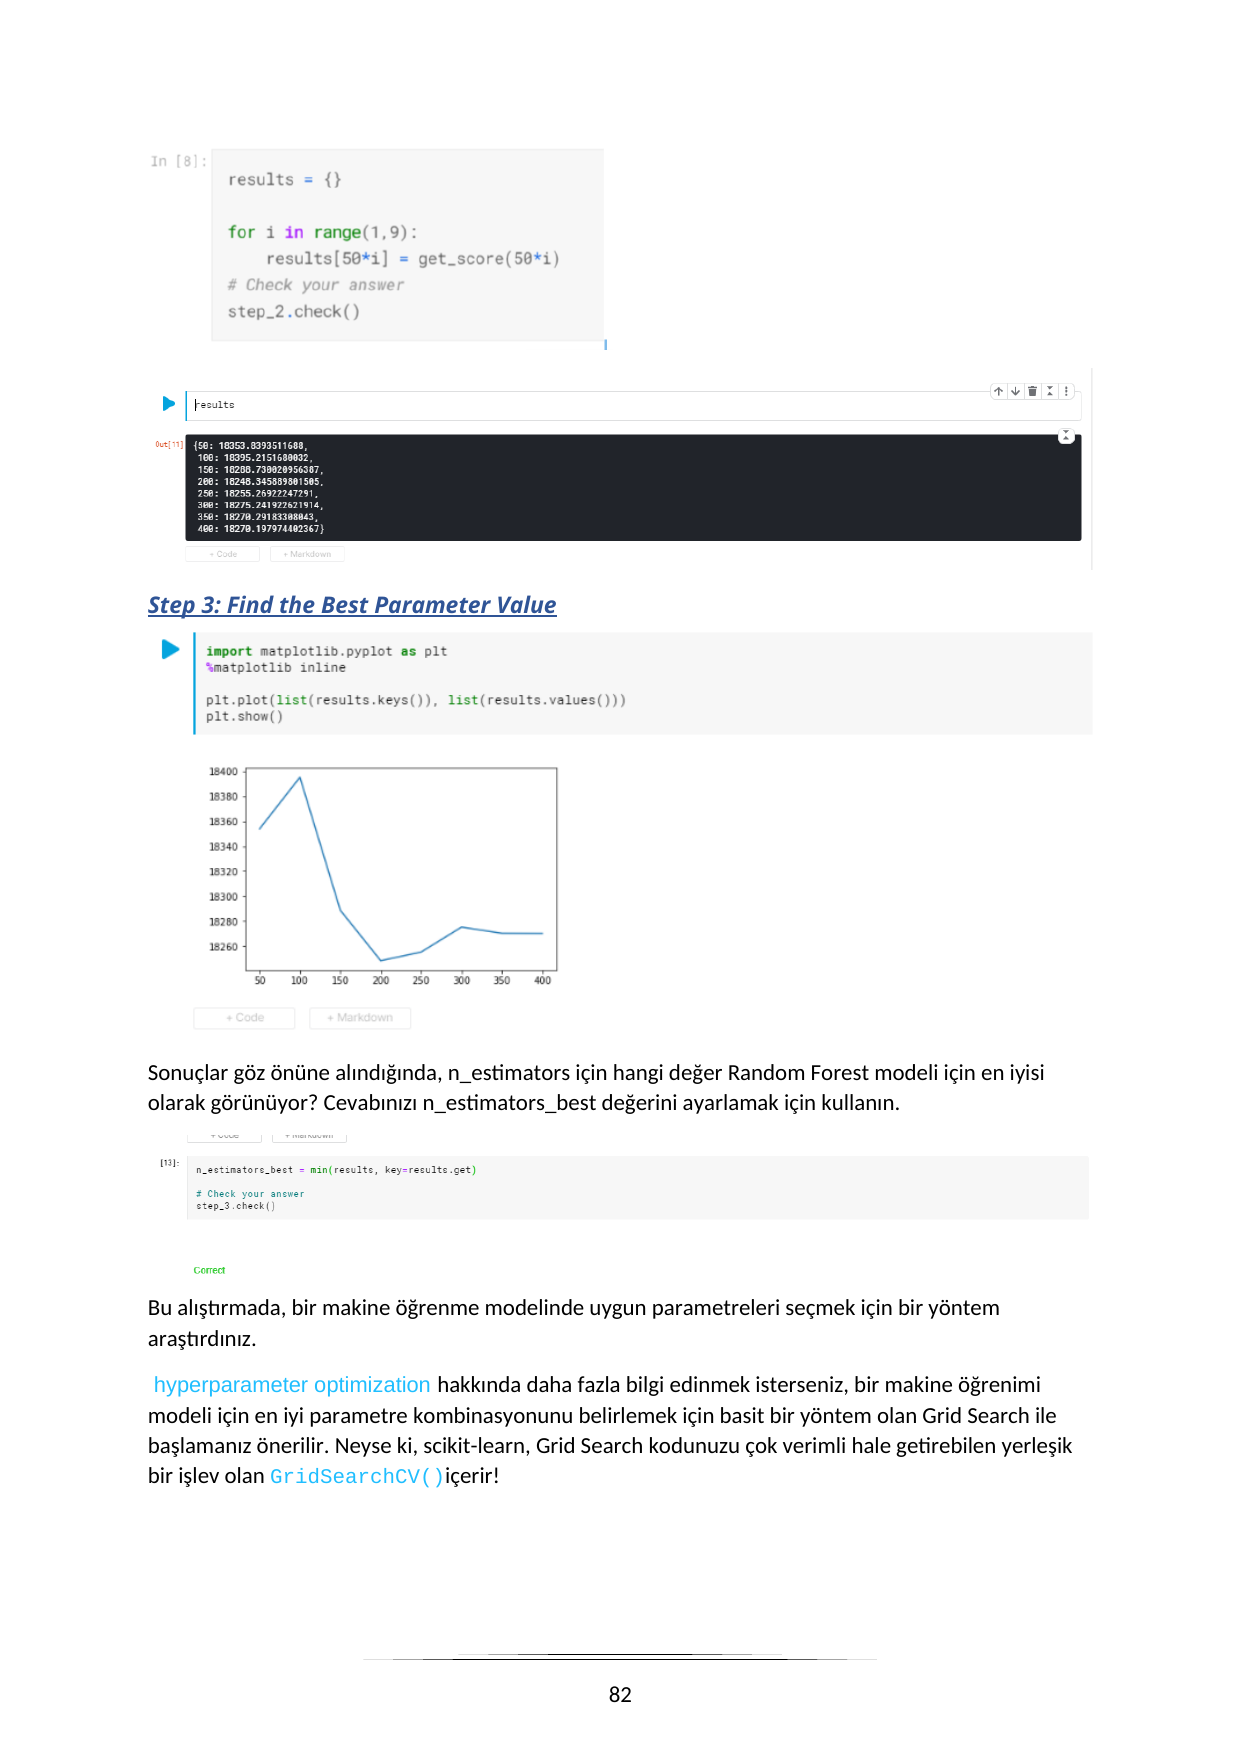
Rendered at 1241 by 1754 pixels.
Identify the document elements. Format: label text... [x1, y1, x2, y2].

picture [147, 1135, 1093, 1292]
subtitle Step 3: Find the Best Parameter Value [148, 589, 1093, 620]
text Bu alıştırmada, bir makine öğrenme modelinde uygun parametreleri seçmek için bir yöntem araştırdınız. [148, 1292, 1093, 1352]
picture [147, 147, 614, 350]
text Sonuçlar göz önüne alındığında, n_estimators için hangi değer Random Forest modeli için en iyisi olarak görünüyor? Cevabınızı n_estimators_best değerini ayarlamak için kullanın. [148, 1058, 1093, 1117]
text hyperparameter optimization hakkında daha fazla bilgi edinmek isterseniz, bir makine öğrenimi modeli için en iyi parametre kombinasyonunu belirlemek için basit bir yöntem olan Grid Search ile başlamanız önerilir. Neyse ki, scikit-learn, Grid Search kodunuzu çok verimli hale getirebilen yerleşik bir işlev olan GridSearchCV()içerir! [148, 1371, 1093, 1490]
picture [147, 622, 1093, 1040]
picture [147, 368, 1093, 570]
